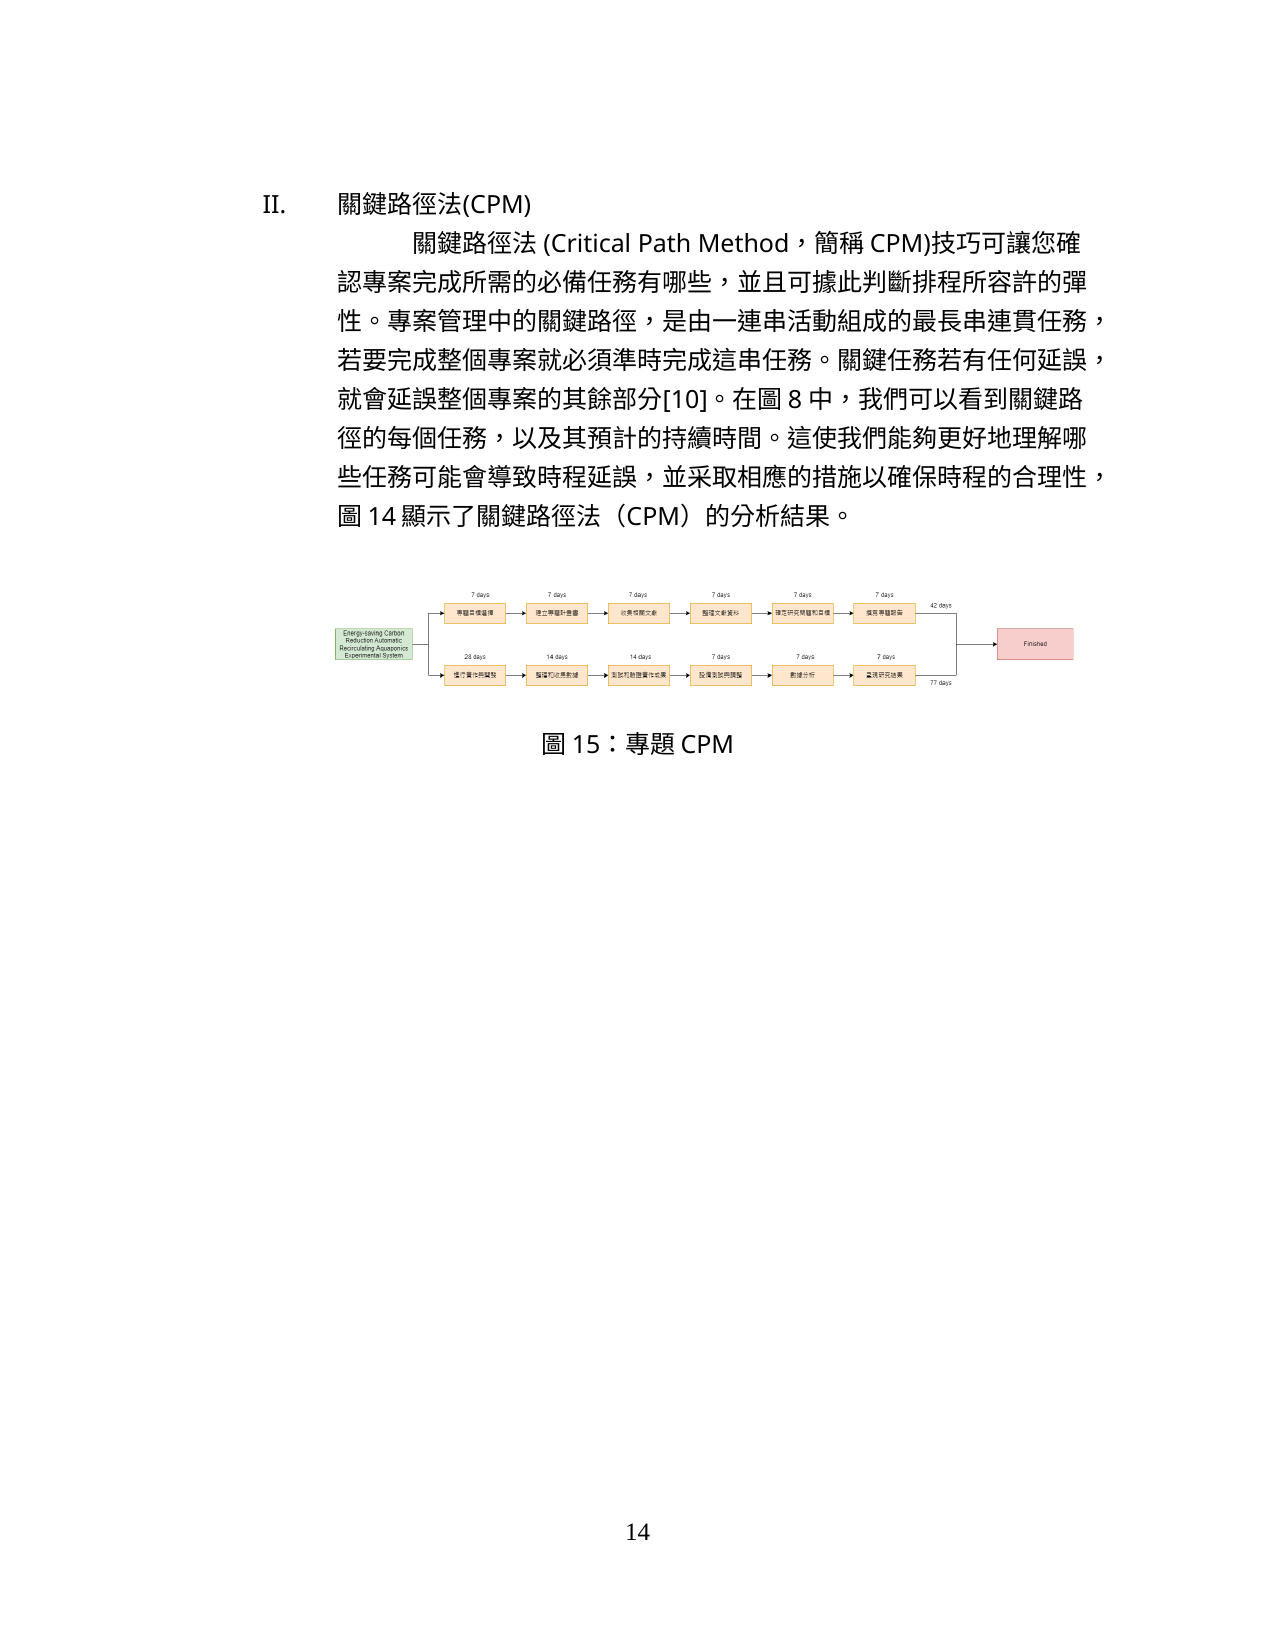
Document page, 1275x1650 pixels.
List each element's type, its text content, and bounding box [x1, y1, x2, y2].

list 關鍵路徑法 (Critical Path Method，簡稱CPM)技巧可讓您確認專案完成所需的必備任務有哪些，並且可據此判斷排程所容許的彈性。專案管理中的關鍵路徑，是由一連串活動組成的最長串連貫任務，若要完成整個專案就必須準時完成這串任務。關鍵任務若有任何延誤，就會延誤整個專案的其餘部分[10]。在圖8 中，我們可以看到關鍵路徑的每個任務，以及其預計的持續時間。這使我們能夠更好地理解哪些任務可能會導致時程延誤，並采取相應的措施以確保時程的合理性，圖14顯示了關鍵路徑法（CPM）的分析結果。 [337, 223, 1087, 533]
picture [335, 589, 1074, 691]
list 關鍵路徑法(CPM) [262, 184, 1087, 220]
text 圖 15：專題CPM [187, 725, 1087, 761]
